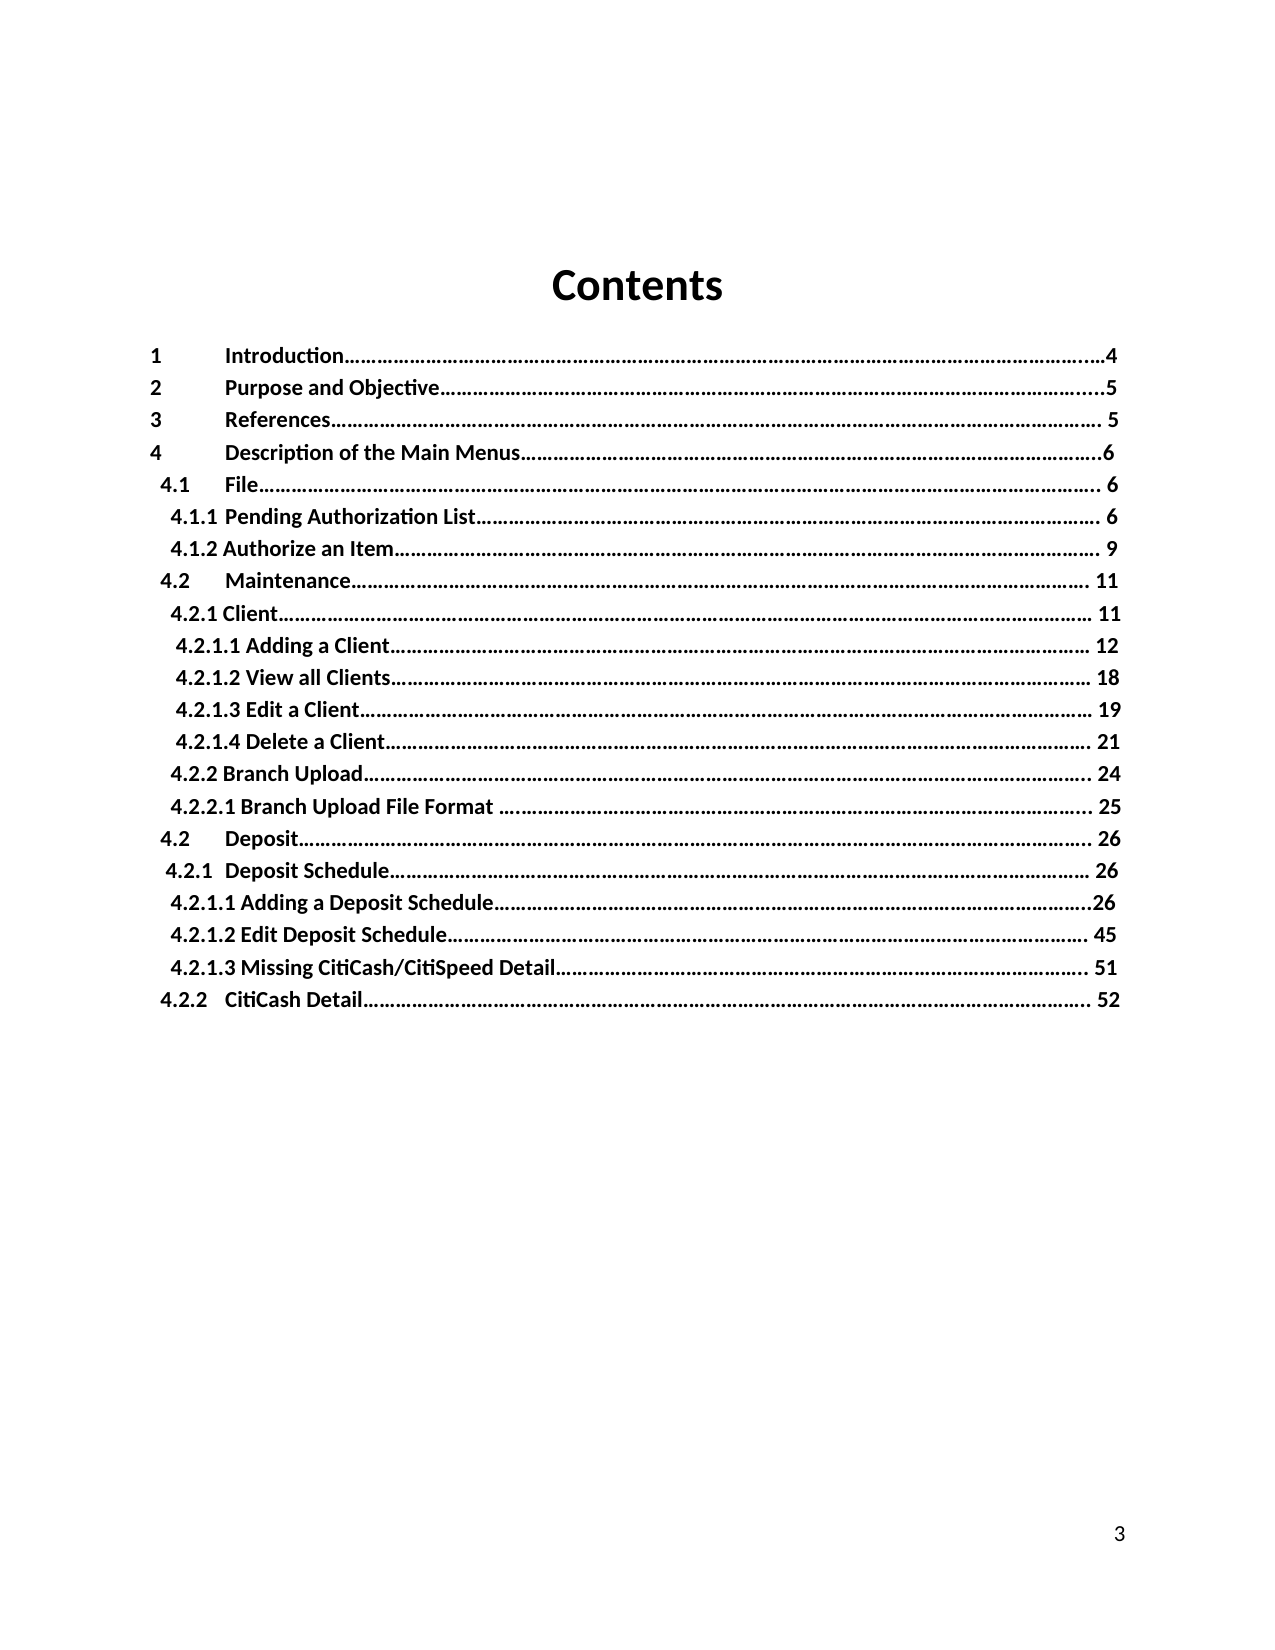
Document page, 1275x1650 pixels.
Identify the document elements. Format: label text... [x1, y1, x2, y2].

text 4.2.2 CitiCash Detail…………………………………………………………………………………………………………………….. 52Introduction [150, 985, 1125, 1013]
text 4.2 Maintenance………………………………………………………………………………………………………………………. 11 [150, 566, 1125, 594]
text 4.2.1.2 View all Clients………………………………………………………………………………………………………………… 18 [150, 663, 1125, 691]
text Contents [150, 256, 1125, 312]
text 2 Purpose and Objective……………………………………………………………………………………………………….....5 [150, 373, 1125, 401]
text 4.2.2 Branch Upload…………………………………………………………………………………………………………………….. 24 [150, 759, 1125, 788]
text 4.2.1.2 Edit Deposit Schedule………………………………………………………………………………………………………. 45 [150, 921, 1125, 948]
text 4.2.1.4 Delete a Client…………………………………………………………………………………………………………………. 21 [150, 727, 1125, 755]
text 4.2.1.3 Edit a Client……………………………………………………………………………………………………………………… 19 [150, 695, 1125, 723]
text 4.2.1 Client…………………………………………………………………………………………………………………………………… 11 [150, 599, 1125, 627]
text 4 Description of the Main Menus……………………………………………………………………………………………..6 [150, 438, 1125, 466]
text 3 References……………………………………………………………………………………………………………………………. 5 [150, 406, 1125, 433]
text 4.1.1 Pending Authorization List……………………………………………………………………………………………………. 6 [150, 502, 1125, 530]
text 4.2.1.3 Missing CitiCash/CitiSpeed Detail…………………………………………………………………………………….. 51 [150, 953, 1125, 981]
text 4.2.1 Deposit Schedule………………………………………………………………………………………………………………… 26 [150, 856, 1125, 884]
text 4.2.1.1 Adding a Client………………………………………………………………………………………………………………… 12 [150, 631, 1125, 659]
text 4.1 File……………………………………………………………………………………………………………………………………….. 6 [150, 470, 1125, 498]
text 4.1.2 Authorize an Item…………………………………………………………………………………………………………………. 9 [150, 534, 1125, 562]
text 4.2.1.1 Adding a Deposit Schedule………………………………………………………………………………………………..26 [150, 888, 1125, 916]
text 4.2.2.1 Branch Upload File Format ….…………………………………………………………………………………………... 25 [150, 792, 1125, 820]
text 4.2 Deposit……………………………………………………………………………………………………………………………….. 26 [150, 824, 1125, 852]
text 1 Introduction………………………………………………………………………………………………………………………..…4 [150, 341, 1125, 369]
